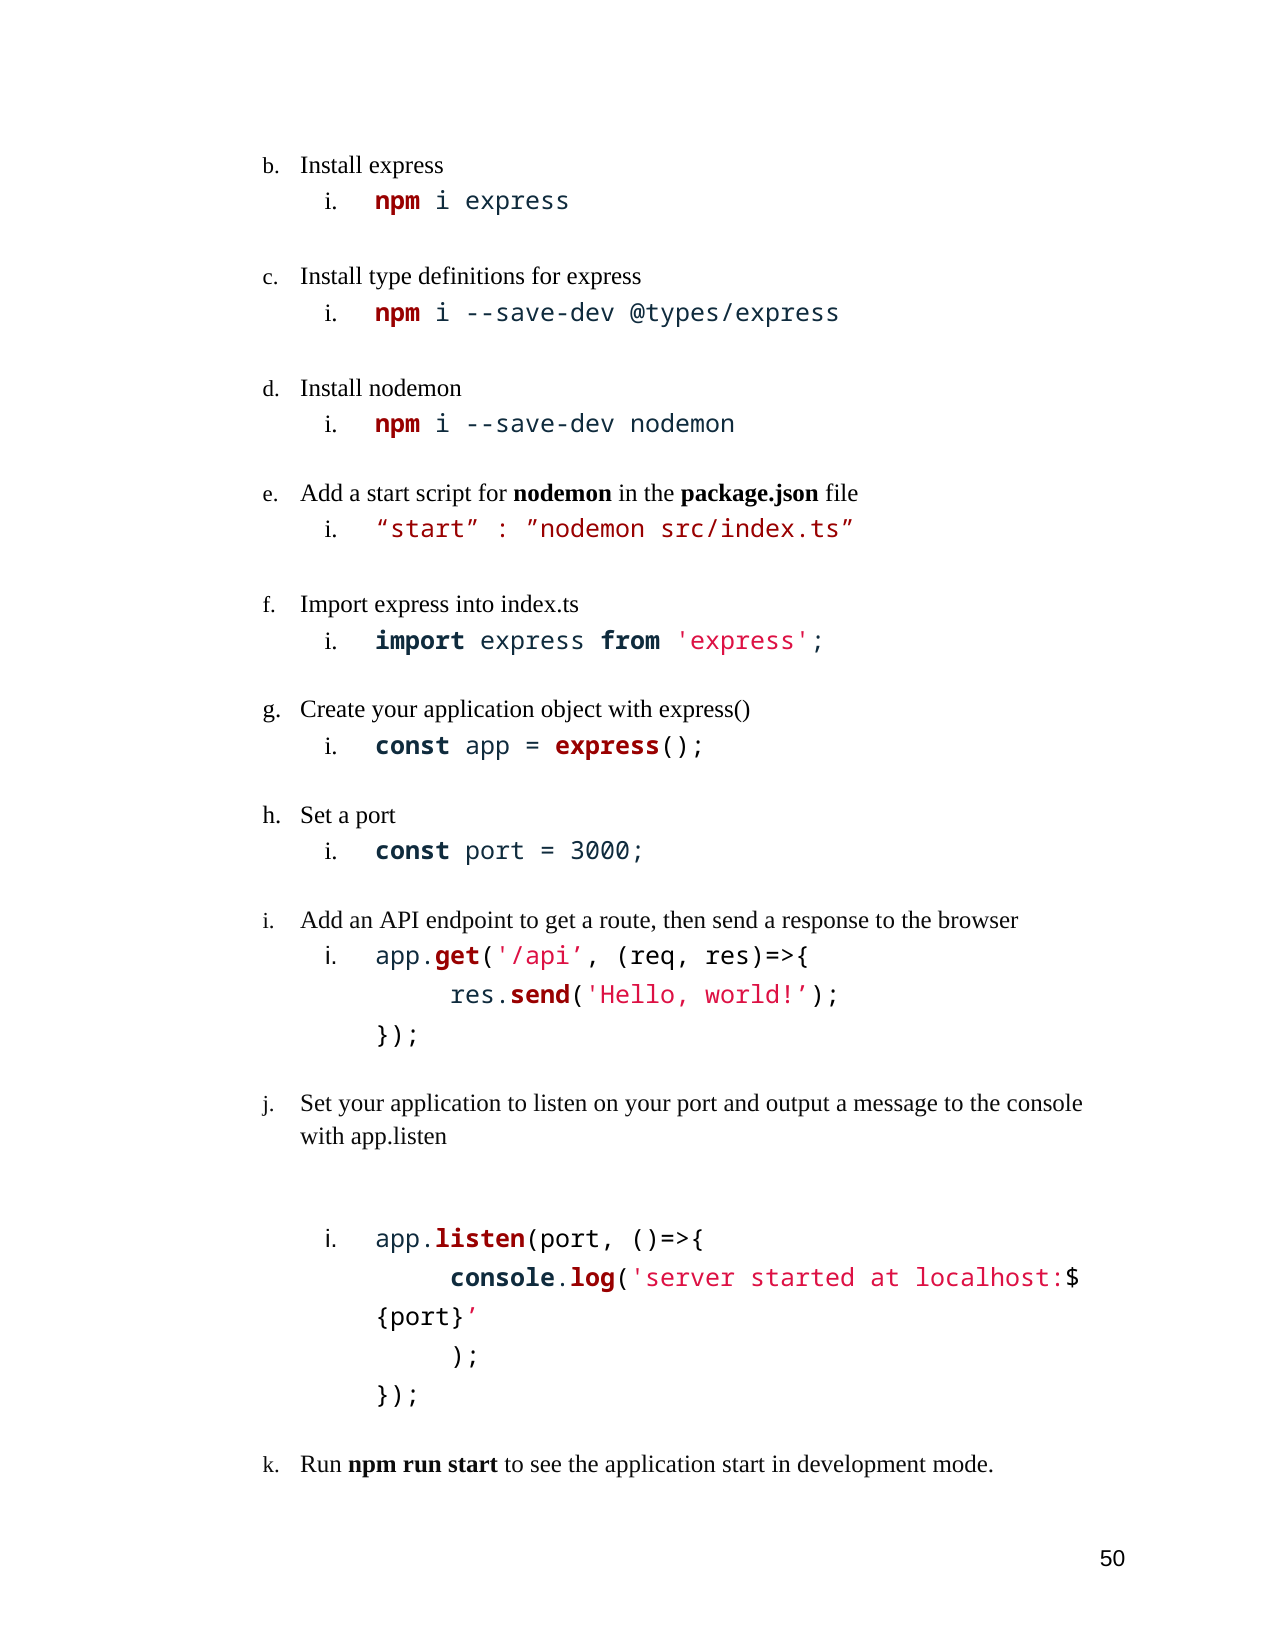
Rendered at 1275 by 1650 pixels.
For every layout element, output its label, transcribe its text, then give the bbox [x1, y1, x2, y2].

list Install express [262, 150, 1125, 179]
list import express from 'express'; [337, 622, 1125, 656]
list const port = 3000; [337, 833, 1125, 867]
list const app = express(); [337, 727, 1125, 762]
text }); [375, 1016, 1125, 1050]
list npm i express [337, 183, 1125, 217]
list Set a port [262, 800, 1125, 828]
list Add a start script for nodemon in the package.json file [262, 478, 1125, 507]
text ); [375, 1338, 1125, 1372]
list Create your application object with express() [262, 694, 1125, 723]
list app.listen(port, ()=>{ [337, 1221, 1125, 1254]
list app.get('/api’, (req, res)=>{ [337, 938, 1125, 972]
text }); [375, 1377, 1125, 1411]
list npm i --save-dev @types/express [337, 294, 1125, 328]
text res.send('Hello, world!’); [375, 977, 1125, 1011]
list Install nodemon [262, 373, 1125, 401]
list Set your application to listen on your port and output a message to the console with app.listen [262, 1088, 1125, 1150]
list Import express into index.ts [262, 589, 1125, 618]
list “start” : ”nodemon src/index.ts” [337, 511, 1125, 545]
list Install type definitions for express [262, 261, 1125, 290]
list npm i --save-dev nodemon [337, 406, 1125, 440]
list Add an API endpoint to get a route, then send a response to the browser [262, 905, 1125, 934]
list Run npm run start to see the application start in development mode. [262, 1449, 1125, 1478]
text console.log('server started at localhost:${port}’ [375, 1260, 1125, 1333]
